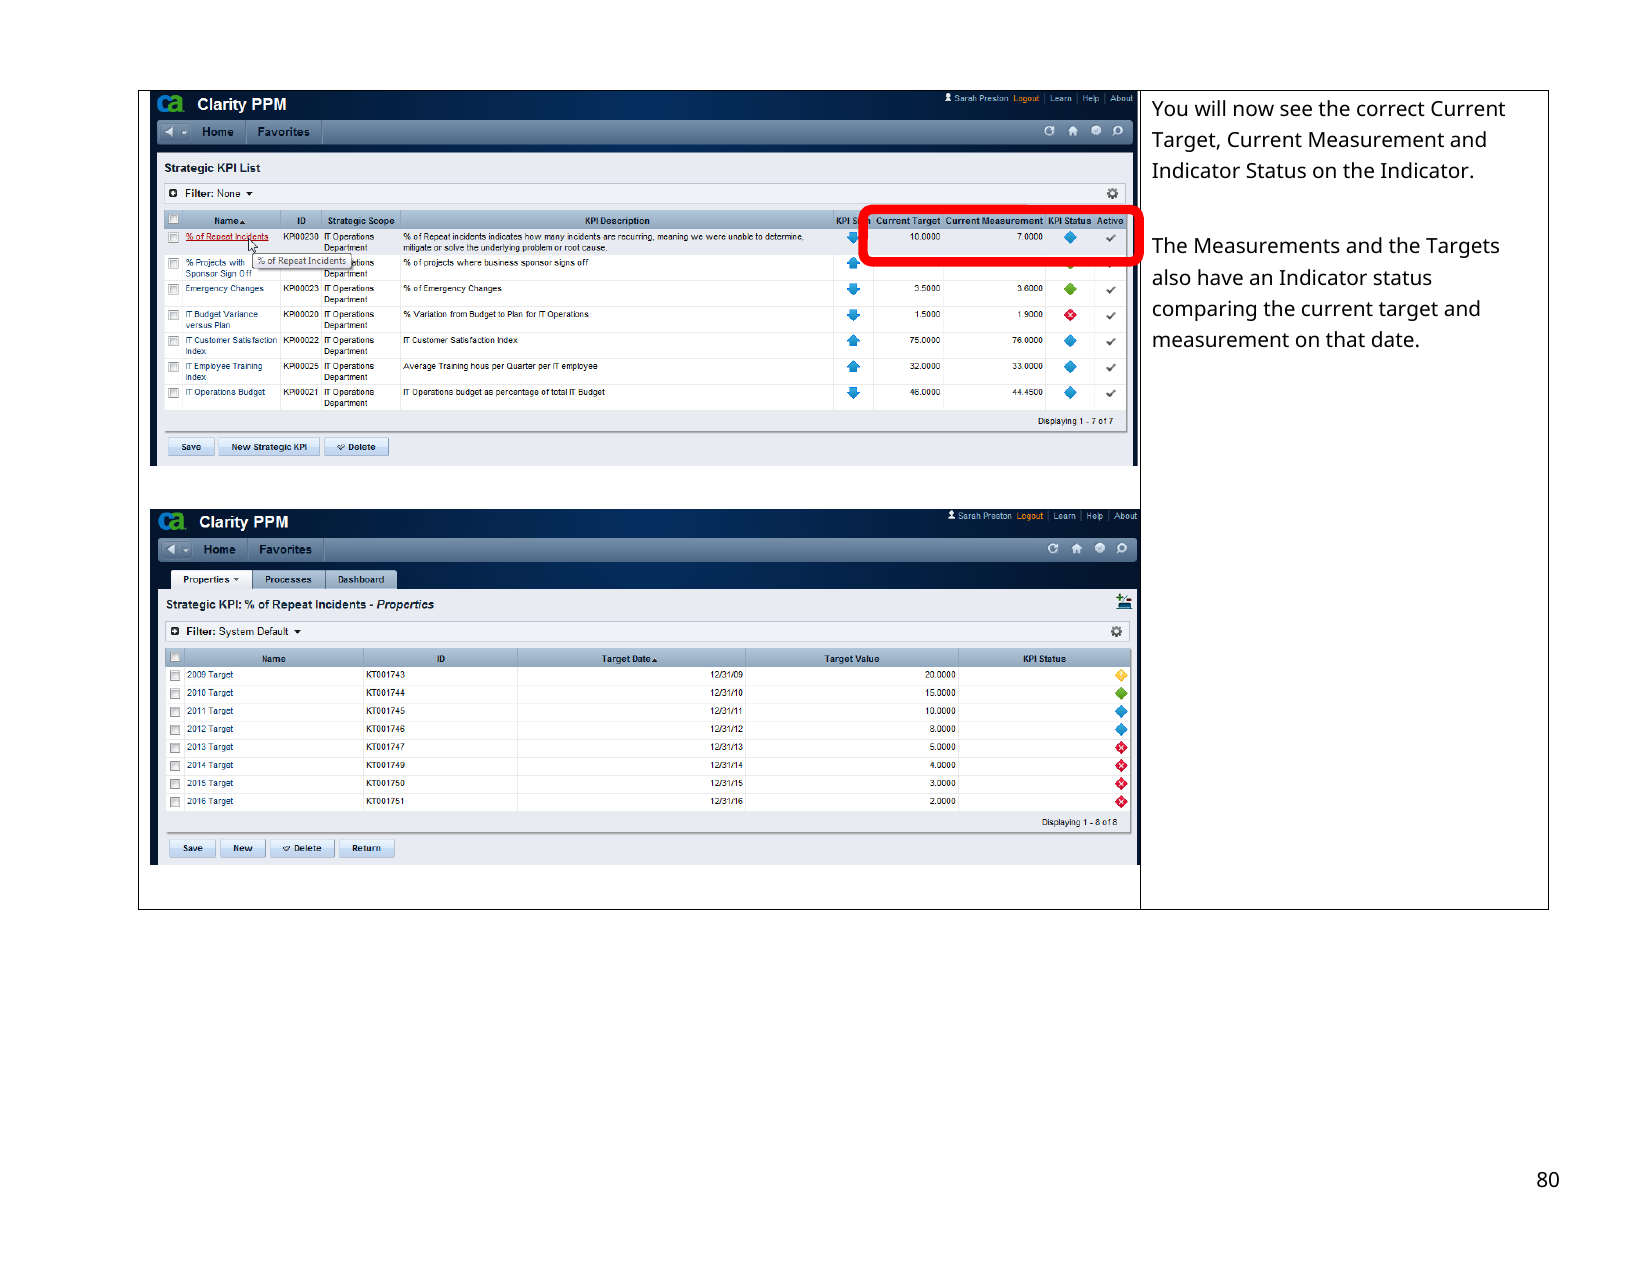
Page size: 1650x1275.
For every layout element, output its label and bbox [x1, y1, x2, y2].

table_cell [1141, 91, 1548, 909]
table_cell [139, 91, 1140, 909]
picture [150, 509, 1141, 865]
picture [150, 91, 1138, 466]
picture [868, 215, 1134, 257]
